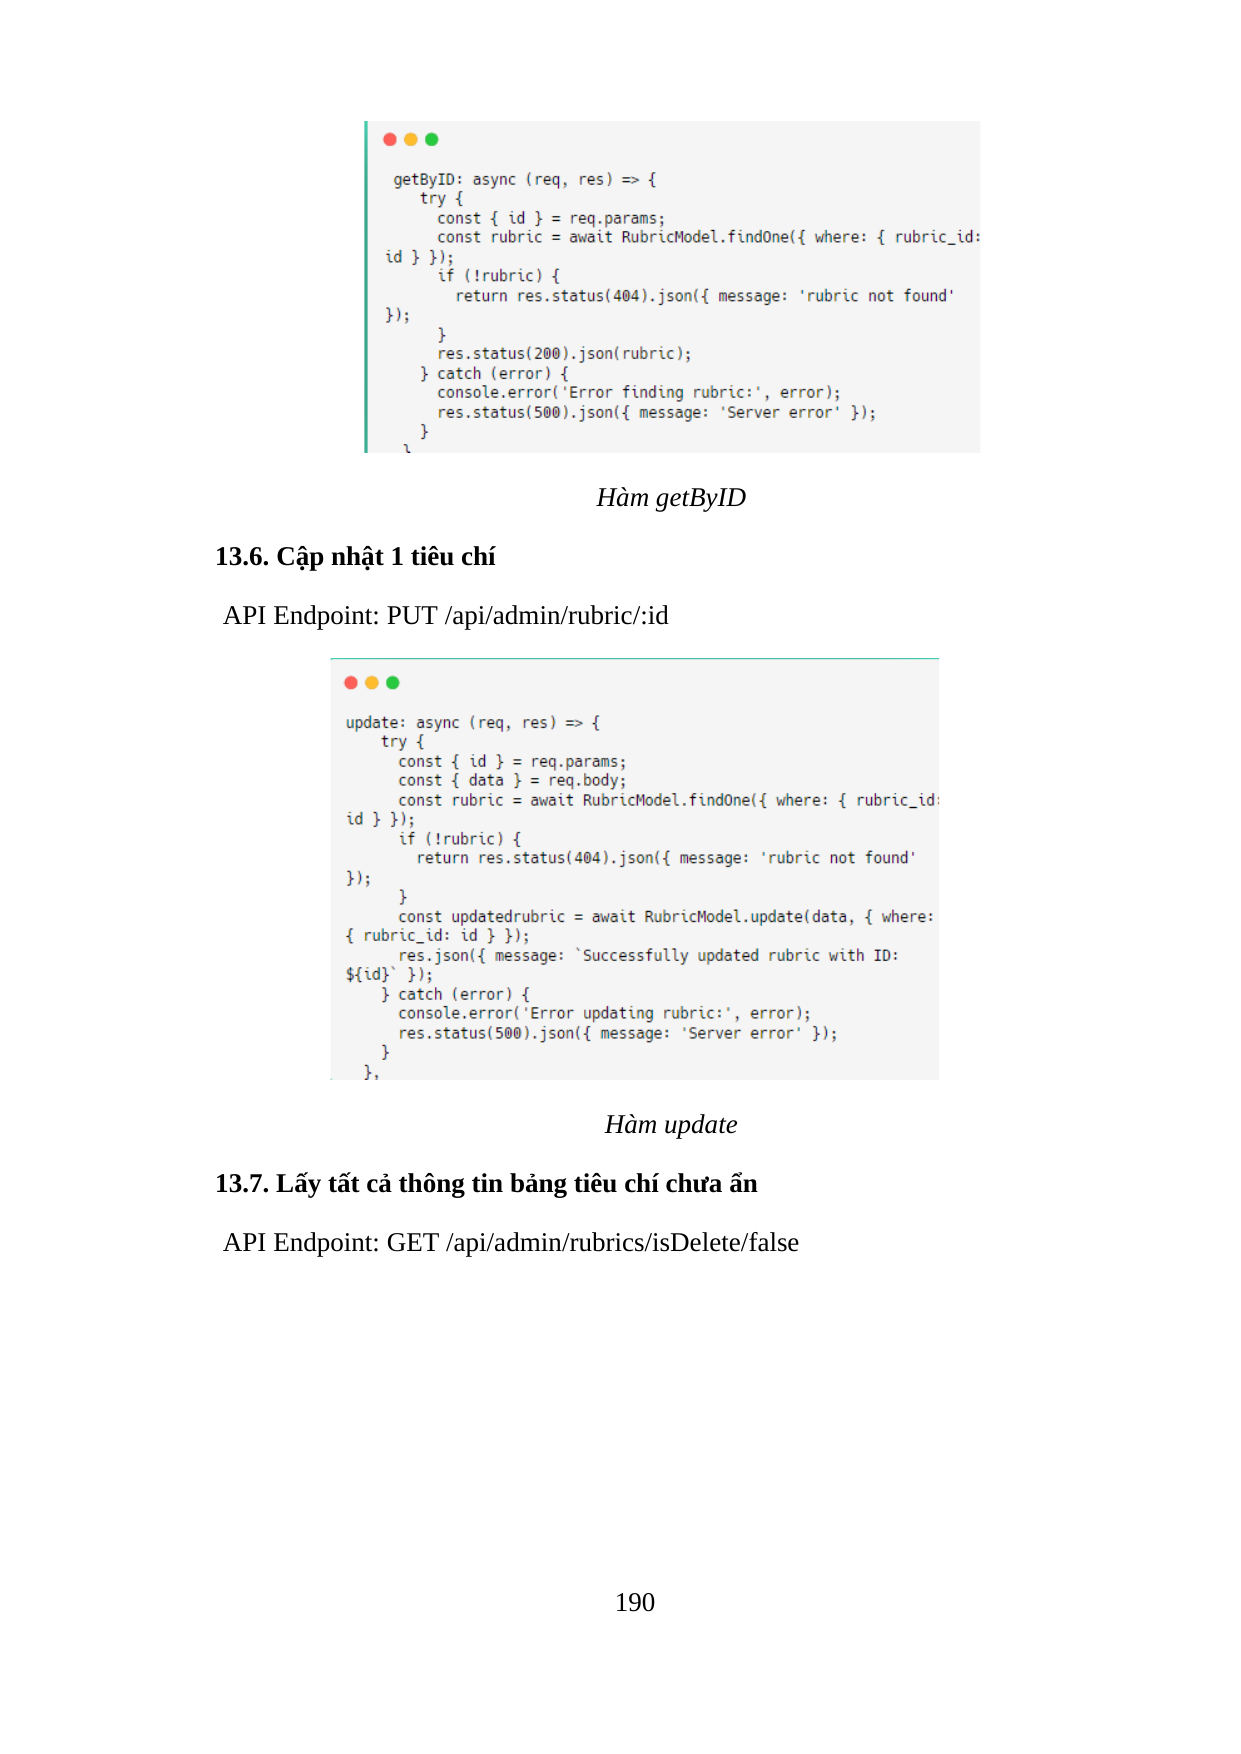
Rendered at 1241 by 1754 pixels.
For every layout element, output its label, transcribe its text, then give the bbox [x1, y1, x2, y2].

text 13.6. Cập nhật 1 tiêu chí [215, 540, 1122, 571]
text API Endpoint: GET /api/admin/rubrics/isDelete/false [148, 1226, 1122, 1257]
text Hàm update [148, 1108, 1122, 1139]
picture [364, 121, 981, 453]
picture [330, 658, 940, 1080]
text API Endpoint: PUT /api/admin/rubric/:id [148, 599, 1122, 630]
text Hàm getByID [148, 481, 1122, 512]
text 13.7. Lấy tất cả thông tin bảng tiêu chí chưa ẩn [215, 1167, 1122, 1198]
